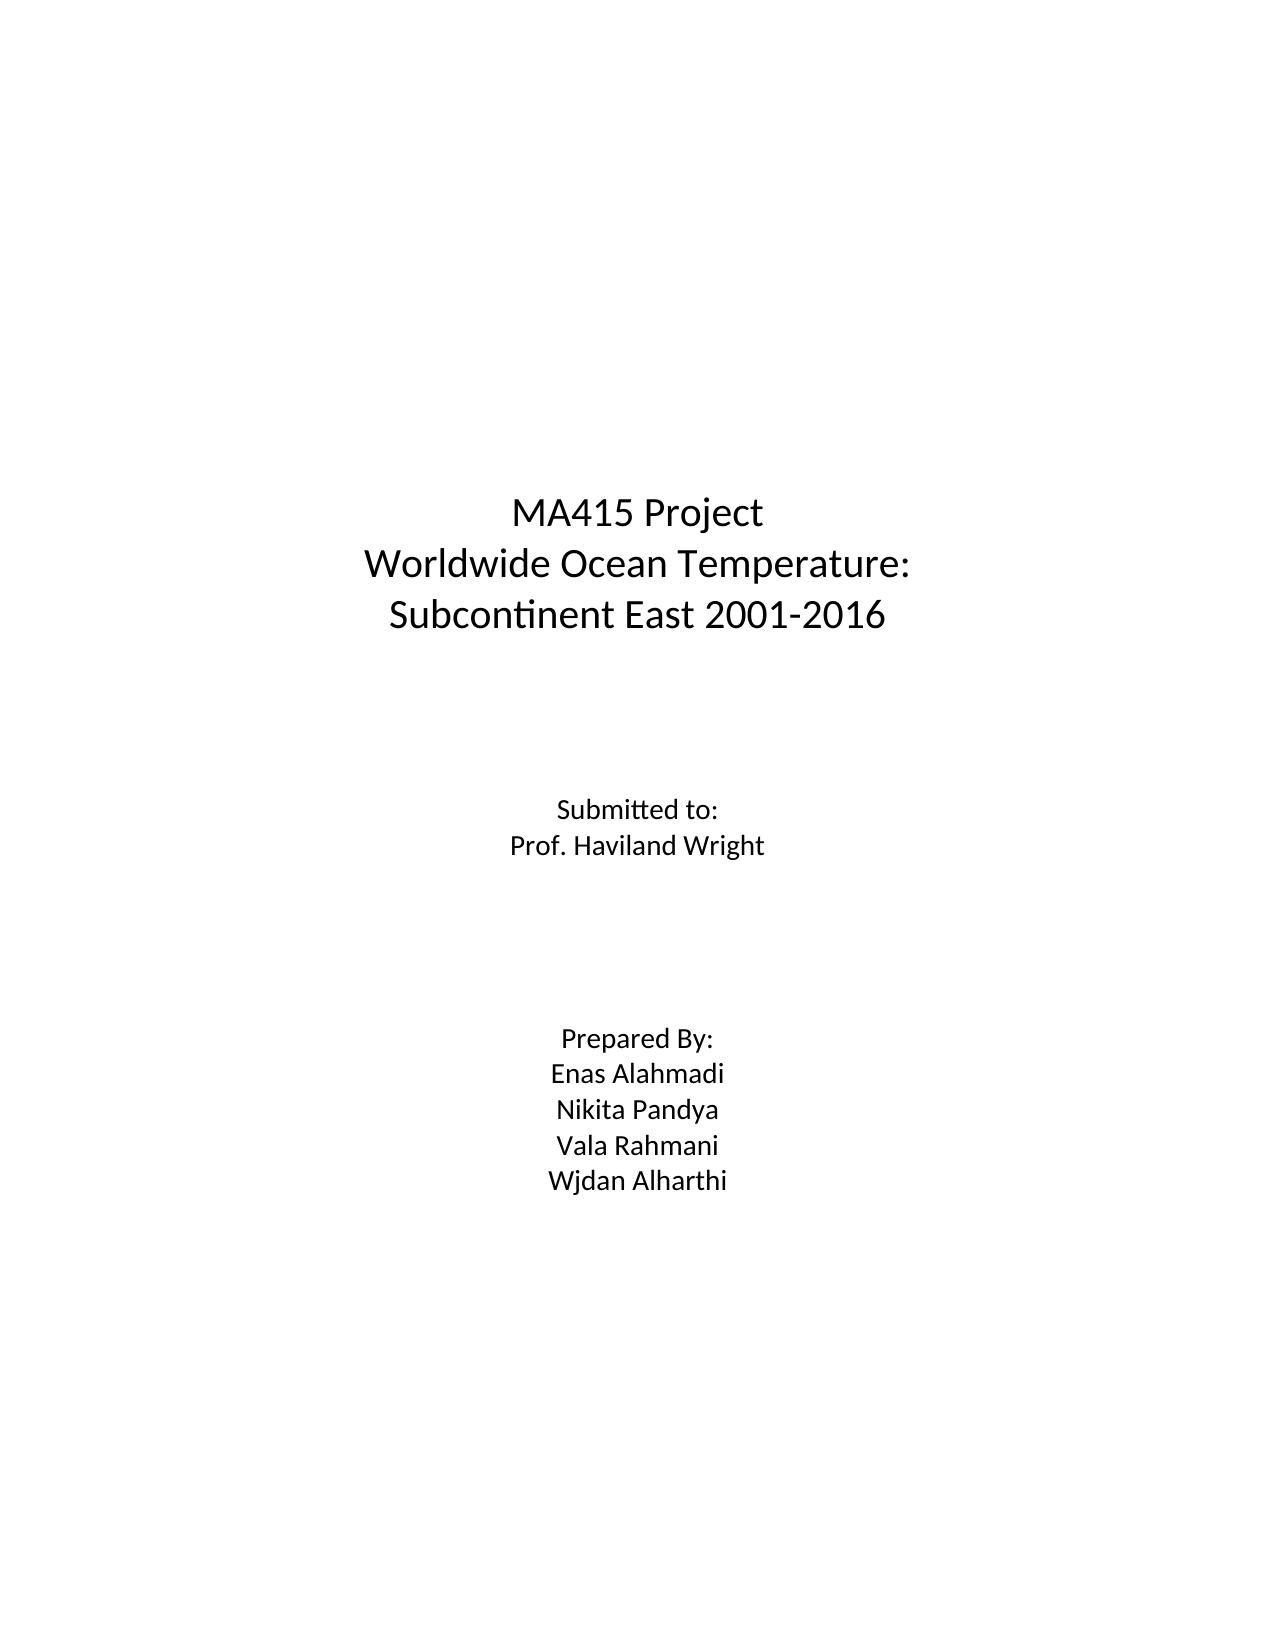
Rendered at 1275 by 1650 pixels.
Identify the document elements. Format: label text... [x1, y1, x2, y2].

text Vala Rahmani [150, 1127, 1125, 1162]
text Prepared By: [150, 1020, 1125, 1056]
text Enas Alahmadi [150, 1056, 1125, 1091]
text MA415 Project [150, 486, 1125, 537]
text Submitted to: [150, 791, 1125, 827]
text Wjdan Alharthi [150, 1162, 1125, 1198]
text Prof. Haviland Wright [150, 827, 1125, 862]
text Subcontinent East 2001-2016 [150, 588, 1125, 638]
text Worldwide Ocean Temperature: [150, 537, 1125, 588]
text Nikita Pandya [150, 1091, 1125, 1127]
